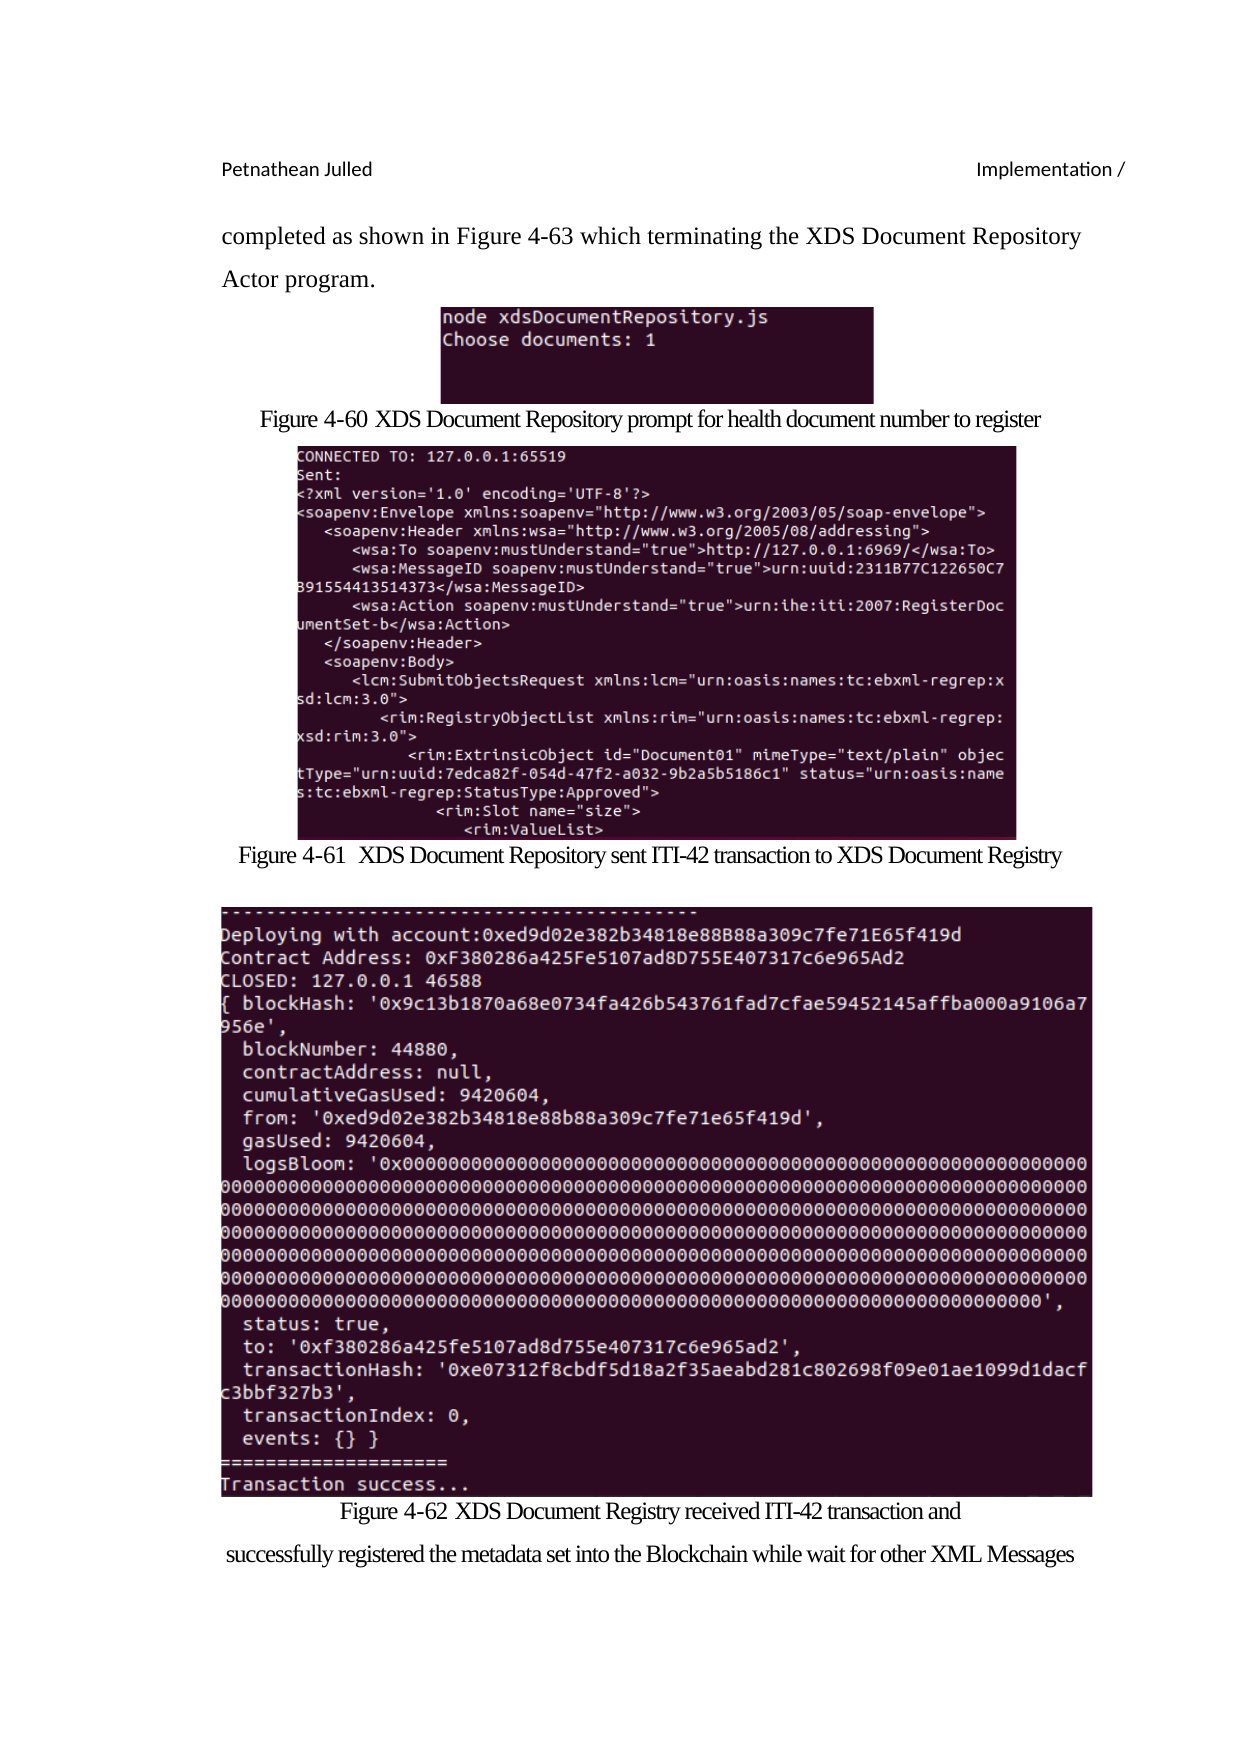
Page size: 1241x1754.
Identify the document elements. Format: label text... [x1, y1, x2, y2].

text successfully registered the metadata set into the Blockchain while wait for other XML Messages [209, 1539, 1092, 1568]
picture [297, 446, 1017, 840]
picture [440, 307, 874, 404]
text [221, 221, 1092, 293]
picture [221, 907, 1093, 1497]
